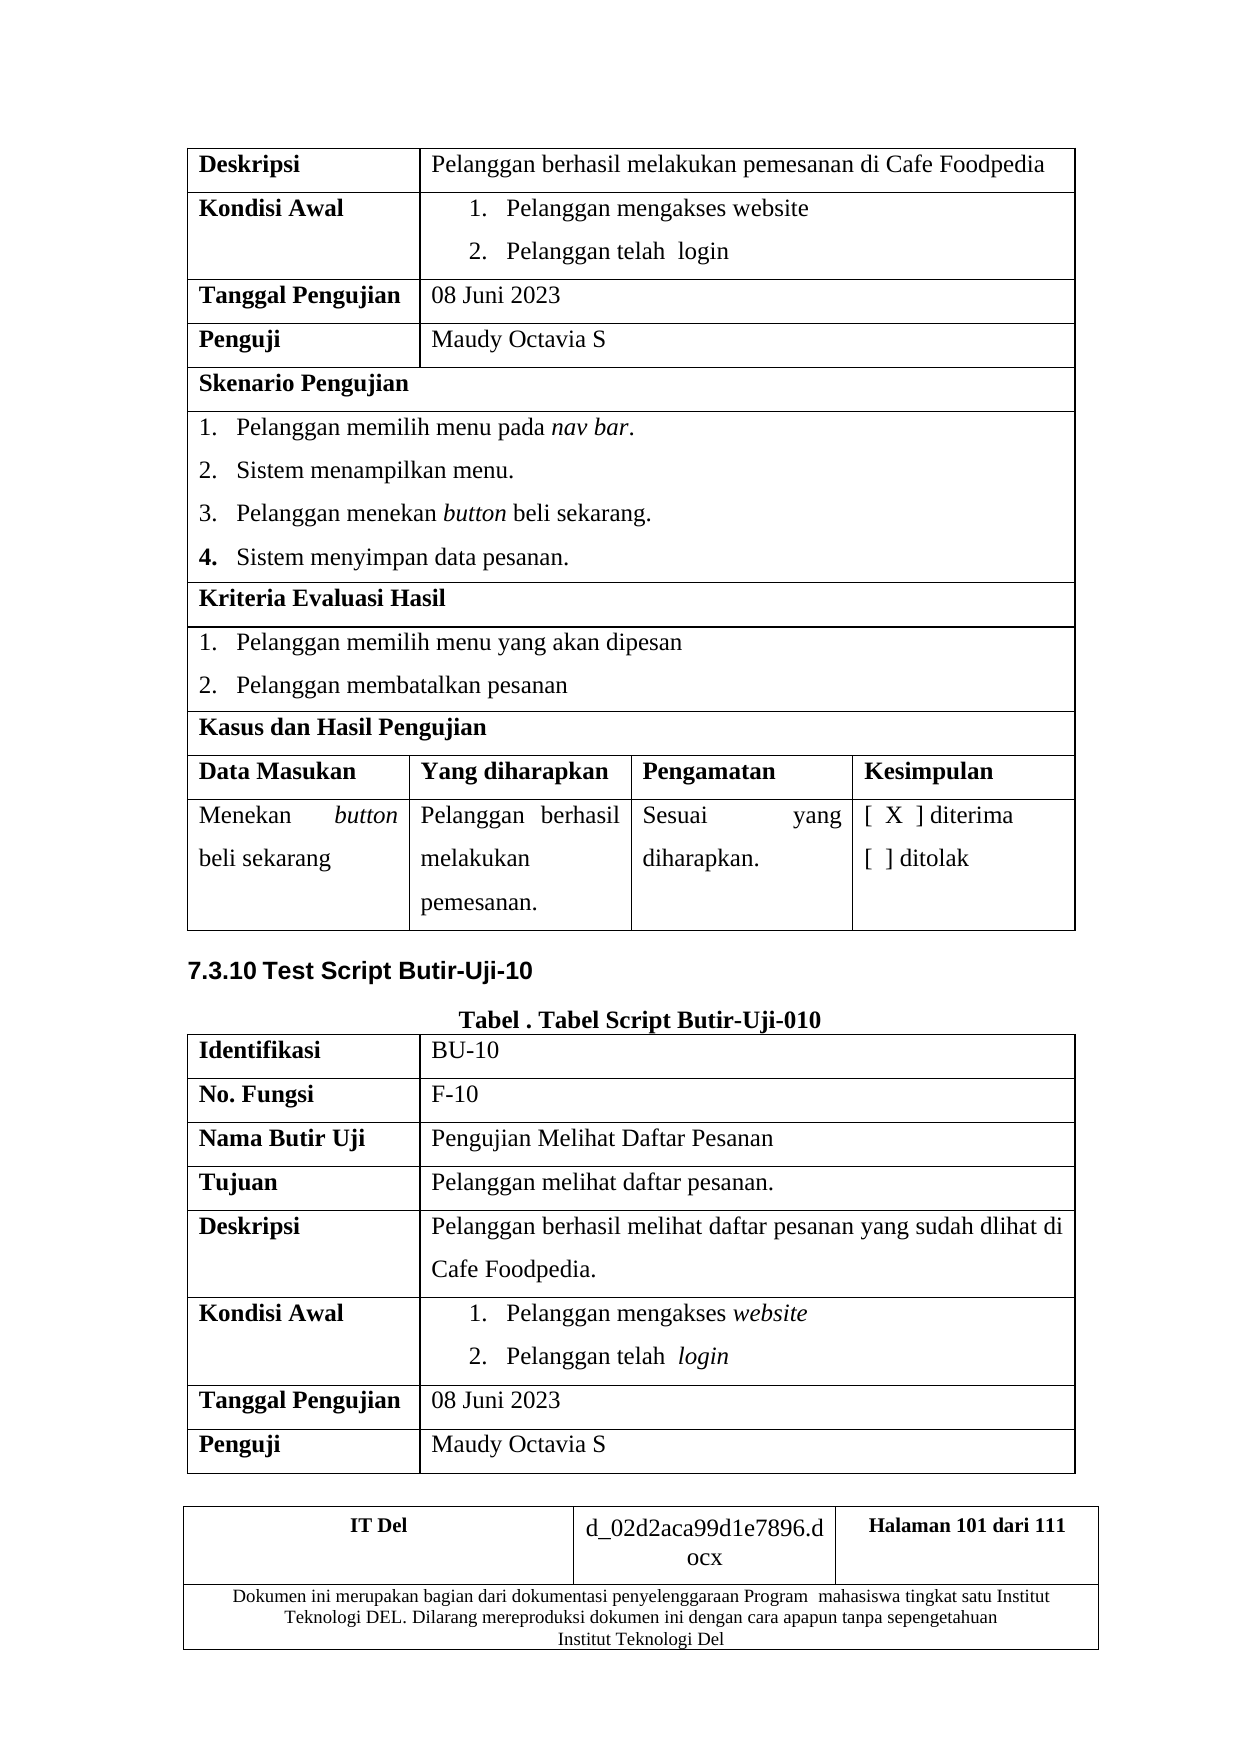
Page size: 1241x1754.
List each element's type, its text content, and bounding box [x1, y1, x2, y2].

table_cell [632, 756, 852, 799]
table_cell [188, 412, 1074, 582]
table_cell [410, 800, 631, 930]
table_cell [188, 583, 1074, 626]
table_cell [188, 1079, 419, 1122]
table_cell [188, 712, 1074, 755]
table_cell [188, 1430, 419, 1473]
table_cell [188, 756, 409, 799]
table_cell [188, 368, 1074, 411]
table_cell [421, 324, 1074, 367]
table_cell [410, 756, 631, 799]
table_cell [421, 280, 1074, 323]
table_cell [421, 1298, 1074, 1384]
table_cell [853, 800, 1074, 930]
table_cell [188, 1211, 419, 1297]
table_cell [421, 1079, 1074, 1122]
subtitle Test Script Butir-Uji-10 [187, 956, 1092, 984]
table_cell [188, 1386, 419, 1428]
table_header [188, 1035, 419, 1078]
text Tabel . Tabel Script Butir-Uji-010 [187, 1005, 1092, 1034]
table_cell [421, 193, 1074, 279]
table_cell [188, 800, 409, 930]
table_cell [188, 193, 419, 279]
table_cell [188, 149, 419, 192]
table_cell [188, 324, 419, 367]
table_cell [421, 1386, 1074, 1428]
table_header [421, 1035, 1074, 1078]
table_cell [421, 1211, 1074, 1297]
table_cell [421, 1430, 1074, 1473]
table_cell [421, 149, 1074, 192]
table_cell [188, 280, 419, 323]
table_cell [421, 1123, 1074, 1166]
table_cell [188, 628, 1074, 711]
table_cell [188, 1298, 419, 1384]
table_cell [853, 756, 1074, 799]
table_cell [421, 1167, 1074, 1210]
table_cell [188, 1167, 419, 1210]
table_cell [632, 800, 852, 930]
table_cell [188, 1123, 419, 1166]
